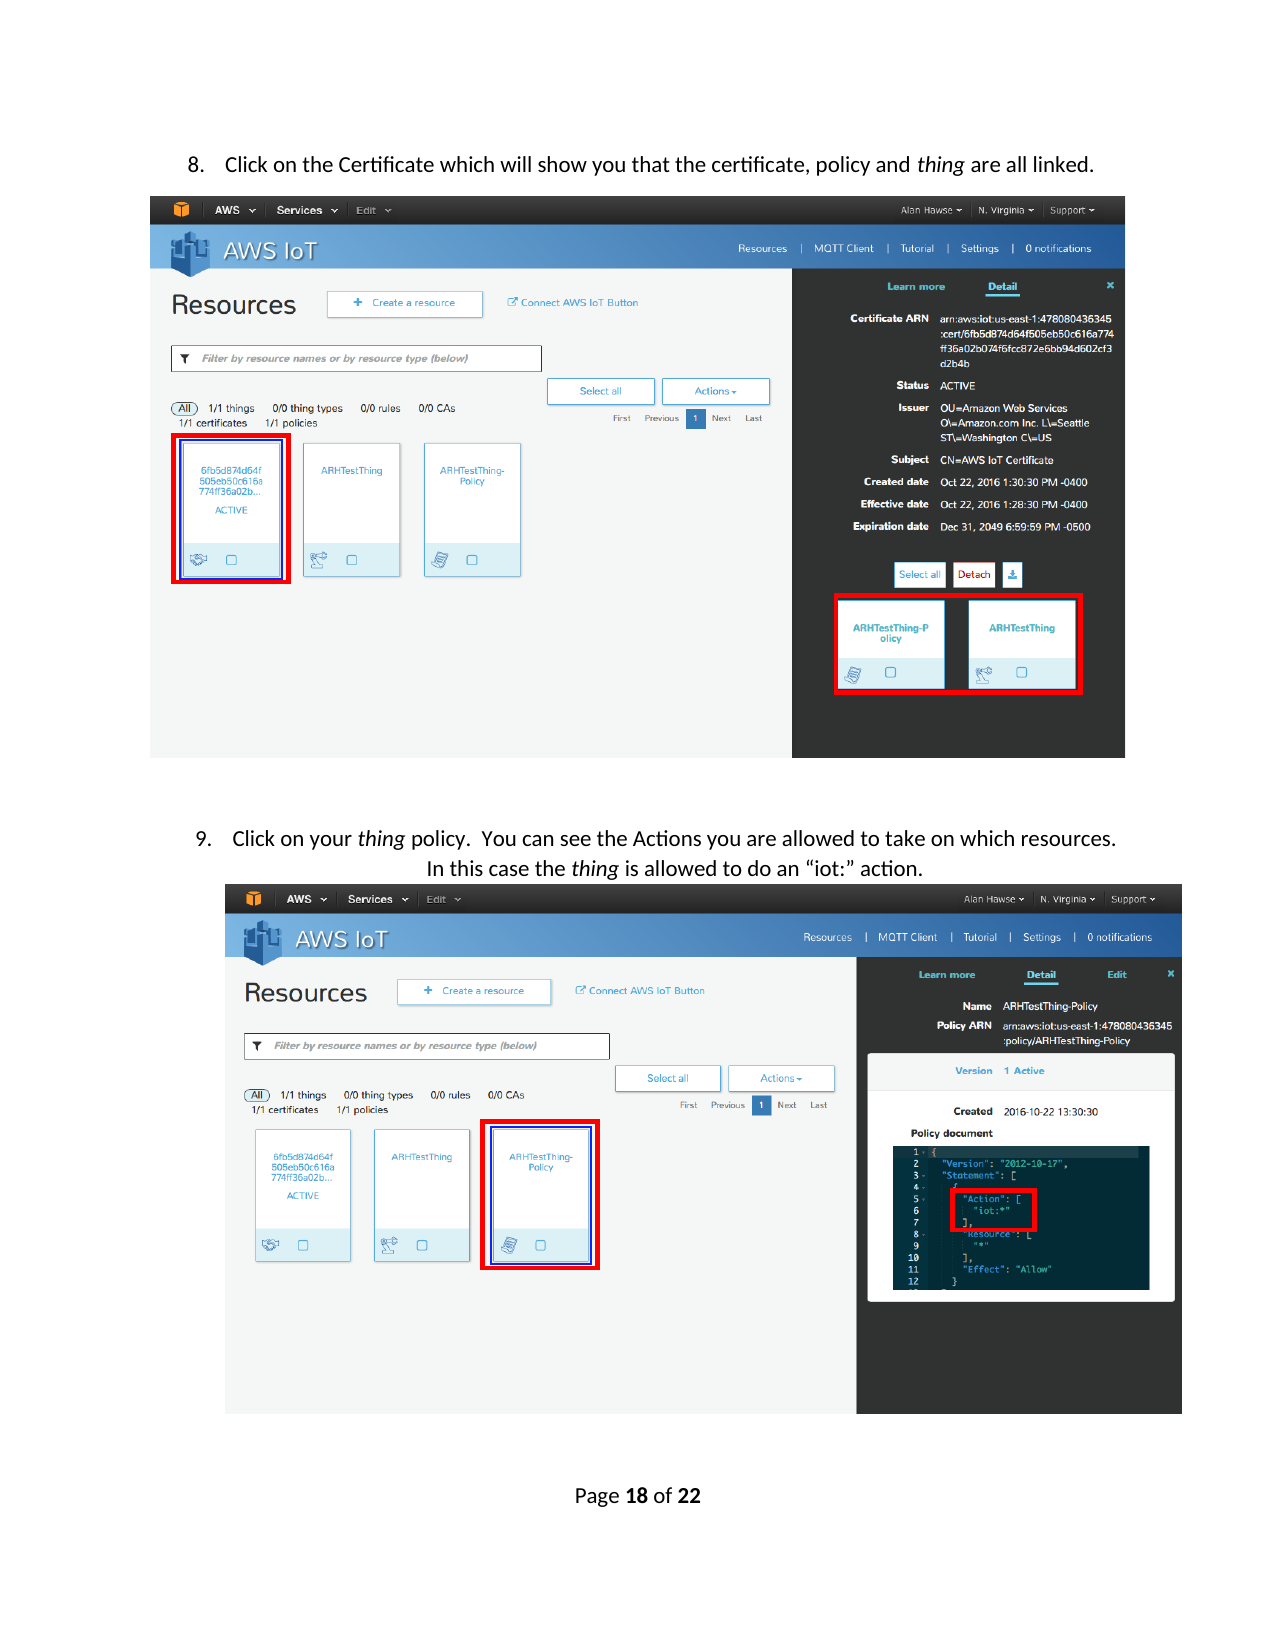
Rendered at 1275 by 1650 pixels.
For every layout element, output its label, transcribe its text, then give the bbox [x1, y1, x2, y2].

picture [225, 884, 1182, 1414]
picture [150, 196, 1125, 758]
list Click on the Certificate which will show you that the certificate, policy and thing are all linked. [187, 150, 1125, 178]
